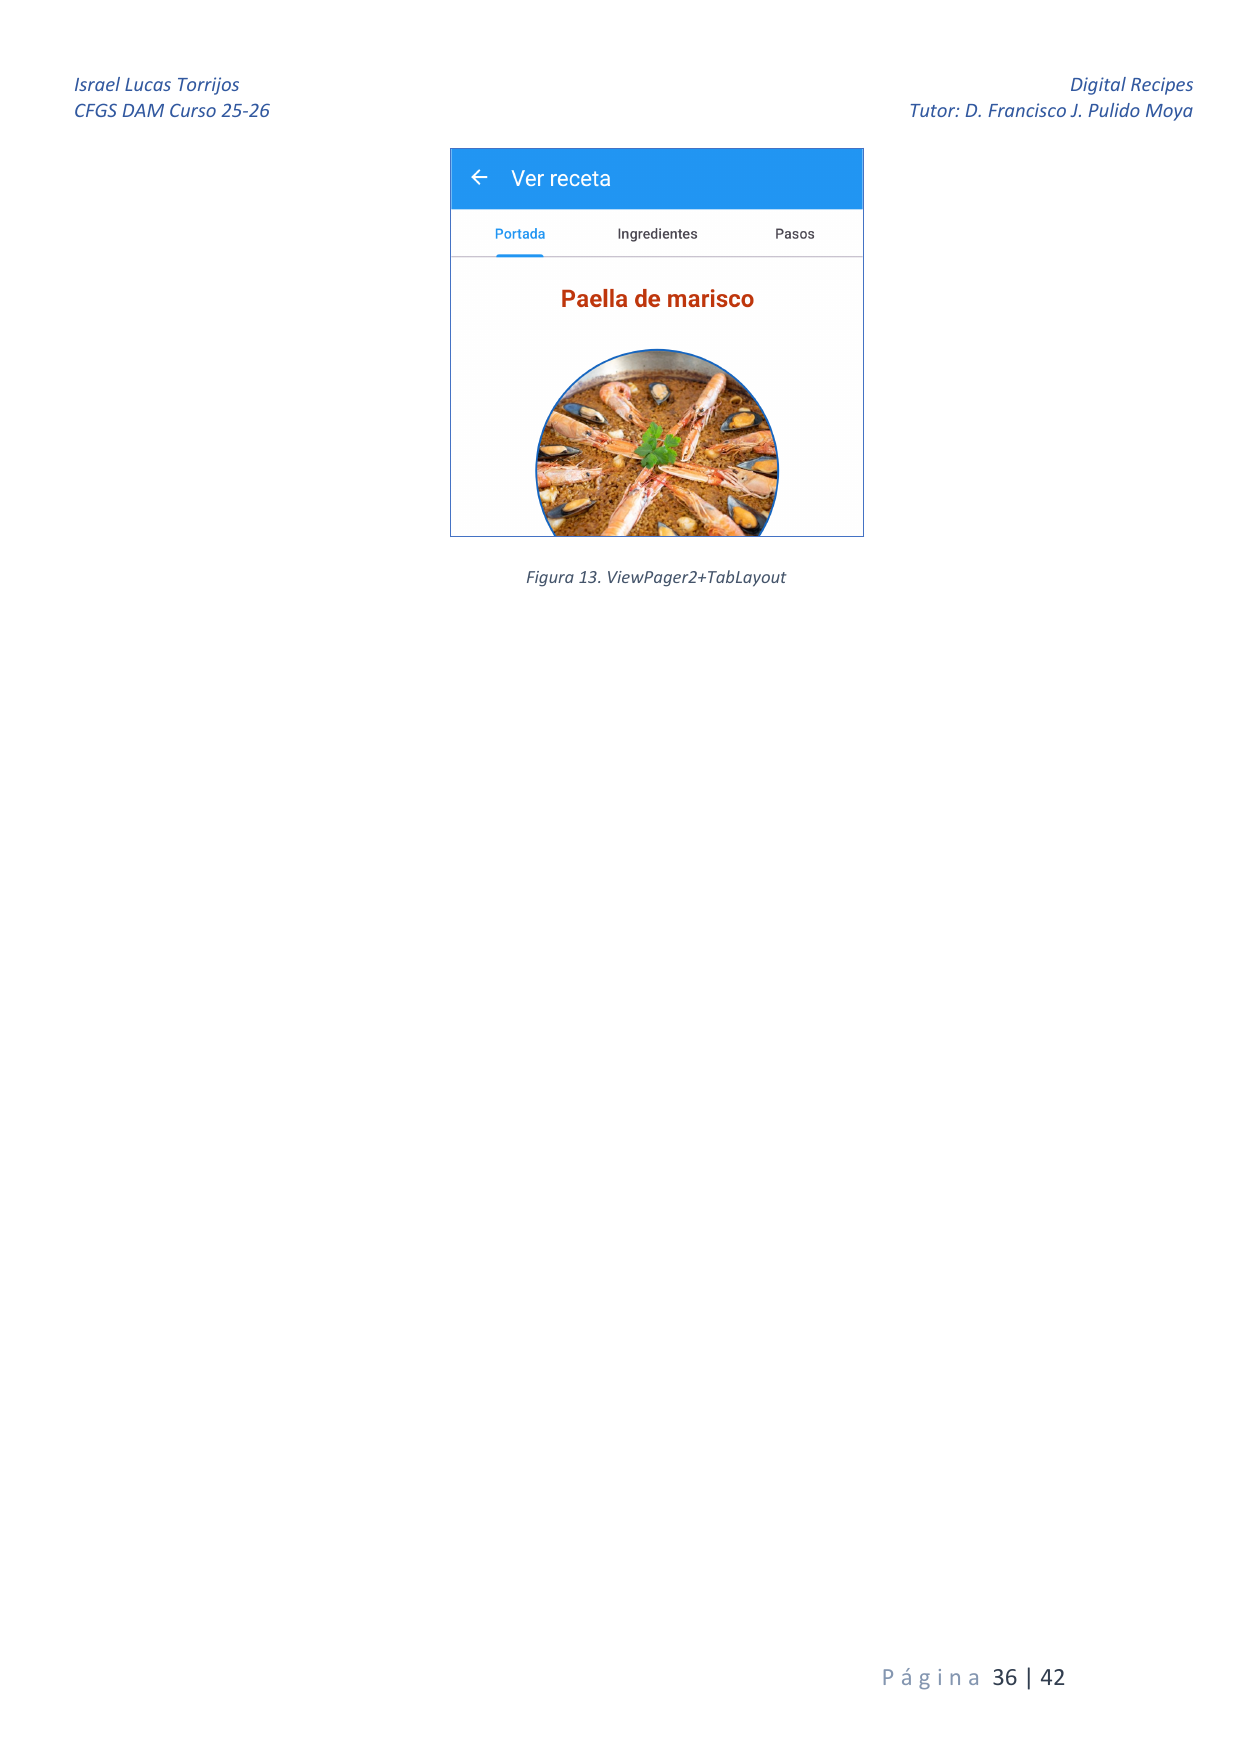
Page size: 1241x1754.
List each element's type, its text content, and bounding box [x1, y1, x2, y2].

picture [451, 149, 863, 536]
text Figura 13. ViewPager2+TabLayout [222, 565, 1092, 588]
